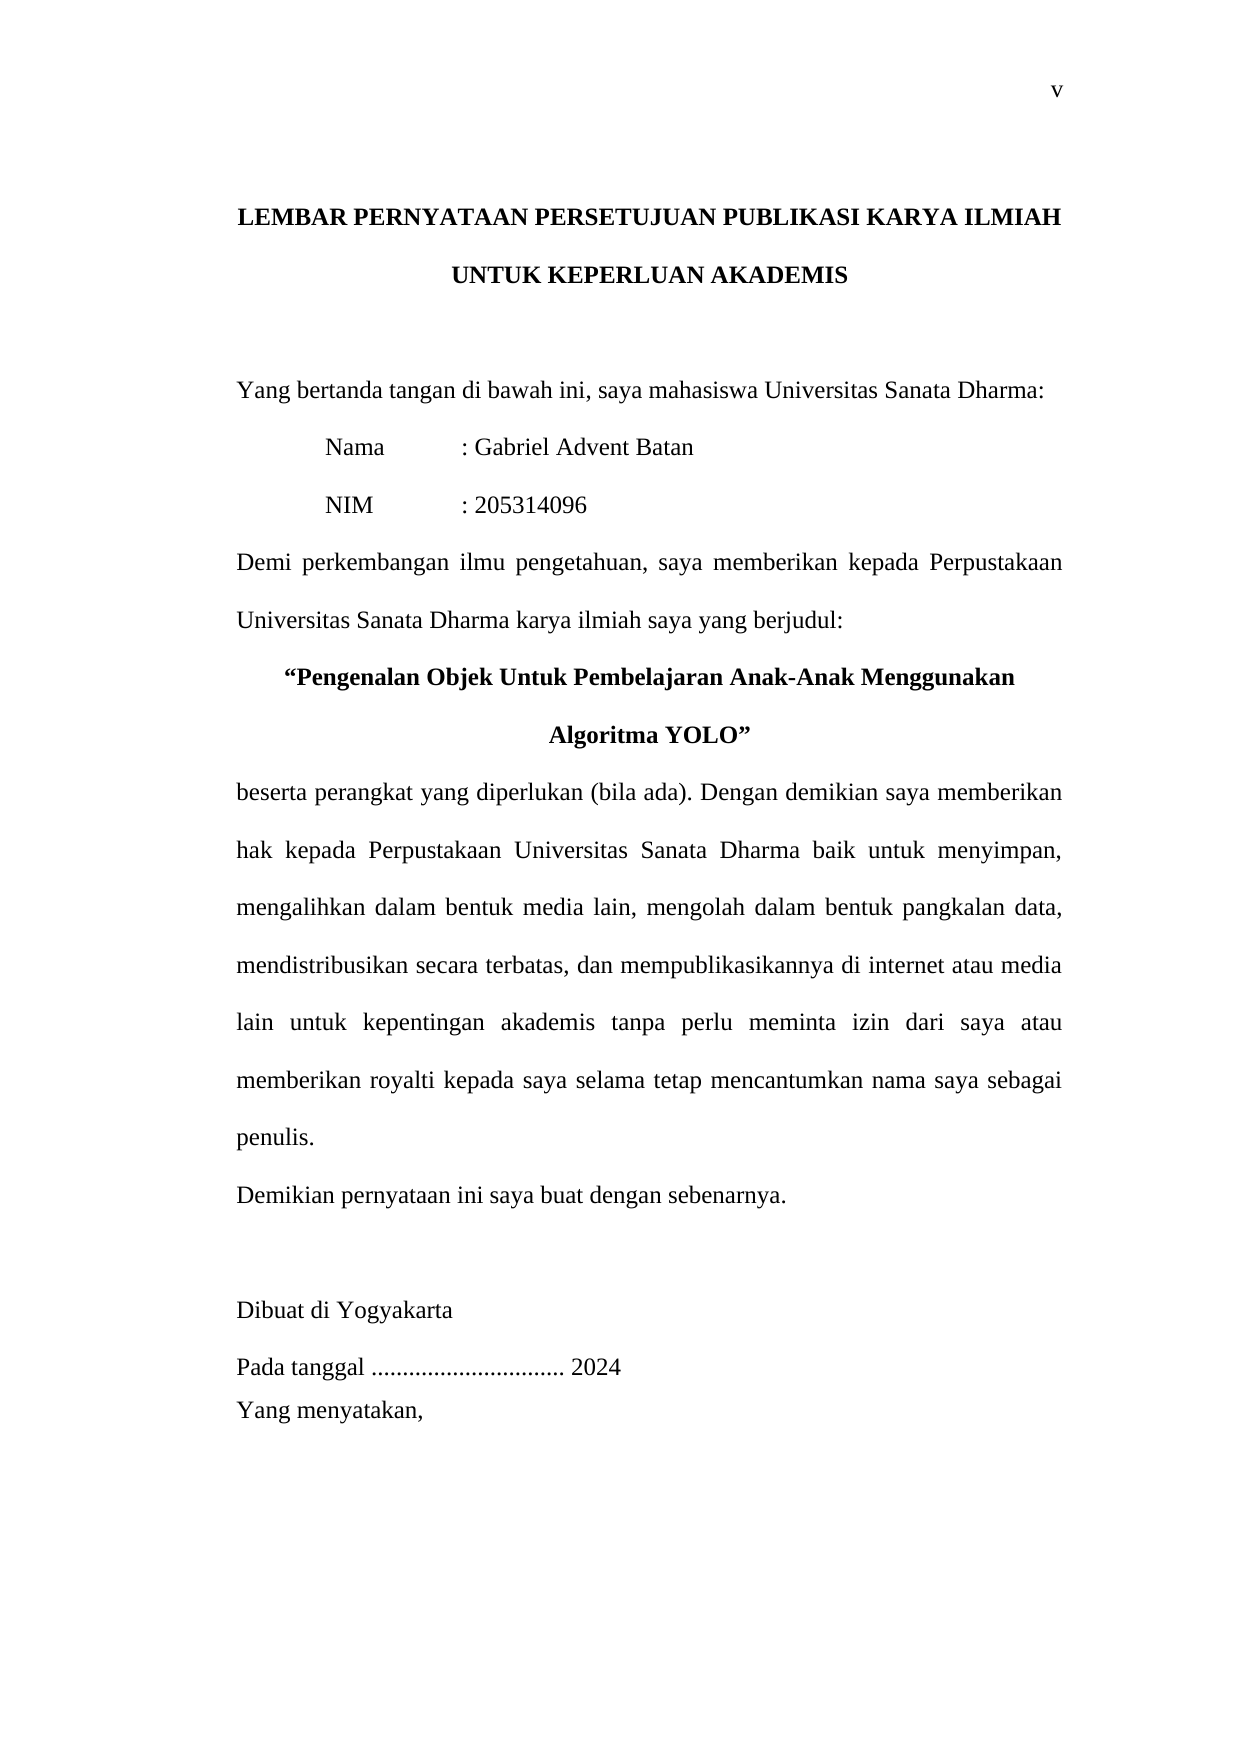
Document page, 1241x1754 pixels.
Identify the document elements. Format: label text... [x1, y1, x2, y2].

text “Pengenalan Objek Untuk Pembelajaran Anak-Anak Menggunakan Algoritma YOLO” [236, 662, 1063, 748]
subtitle LEMBAR PERNYATAAN PERSETUJUAN PUBLIKASI KARYA ILMIAH UNTUK KEPERLUAN AKADEMIS [236, 202, 1063, 288]
text Demikian pernyataan ini saya buat dengan sebenarnya. [236, 1180, 1063, 1208]
text beserta perangkat yang diperlukan (bila ada). Dengan demikian saya memberikan hak kepada Perpustakaan Universitas Sanata Dharma baik untuk menyimpan, mengalihkan dalam bentuk media lain, mengolah dalam bentuk pangkalan data, mendistribusikan secara terbatas, dan mempublikasikannya di internet atau media lain untuk kepentingan akademis tanpa perlu meminta izin dari saya atau memberikan royalti kepada saya selama tetap mencantumkan nama saya sebagai penulis. [236, 777, 1063, 1151]
text Nama : Gabriel Advent Batan [325, 432, 1063, 461]
text Demi perkembangan ilmu pengetahuan, saya memberikan kepada Perpustakaan Universitas Sanata Dharma karya ilmiah saya yang berjudul: [236, 547, 1063, 633]
text NIM : 205314096 [325, 490, 1063, 518]
text Dibuat di Yogyakarta [236, 1295, 1063, 1323]
text Yang menyatakan, [236, 1395, 1063, 1424]
text Pada tanggal ............................... 2024 [236, 1352, 1063, 1381]
text Yang bertanda tangan di bawah ini, saya mahasiswa Universitas Sanata Dharma: [236, 375, 1063, 403]
